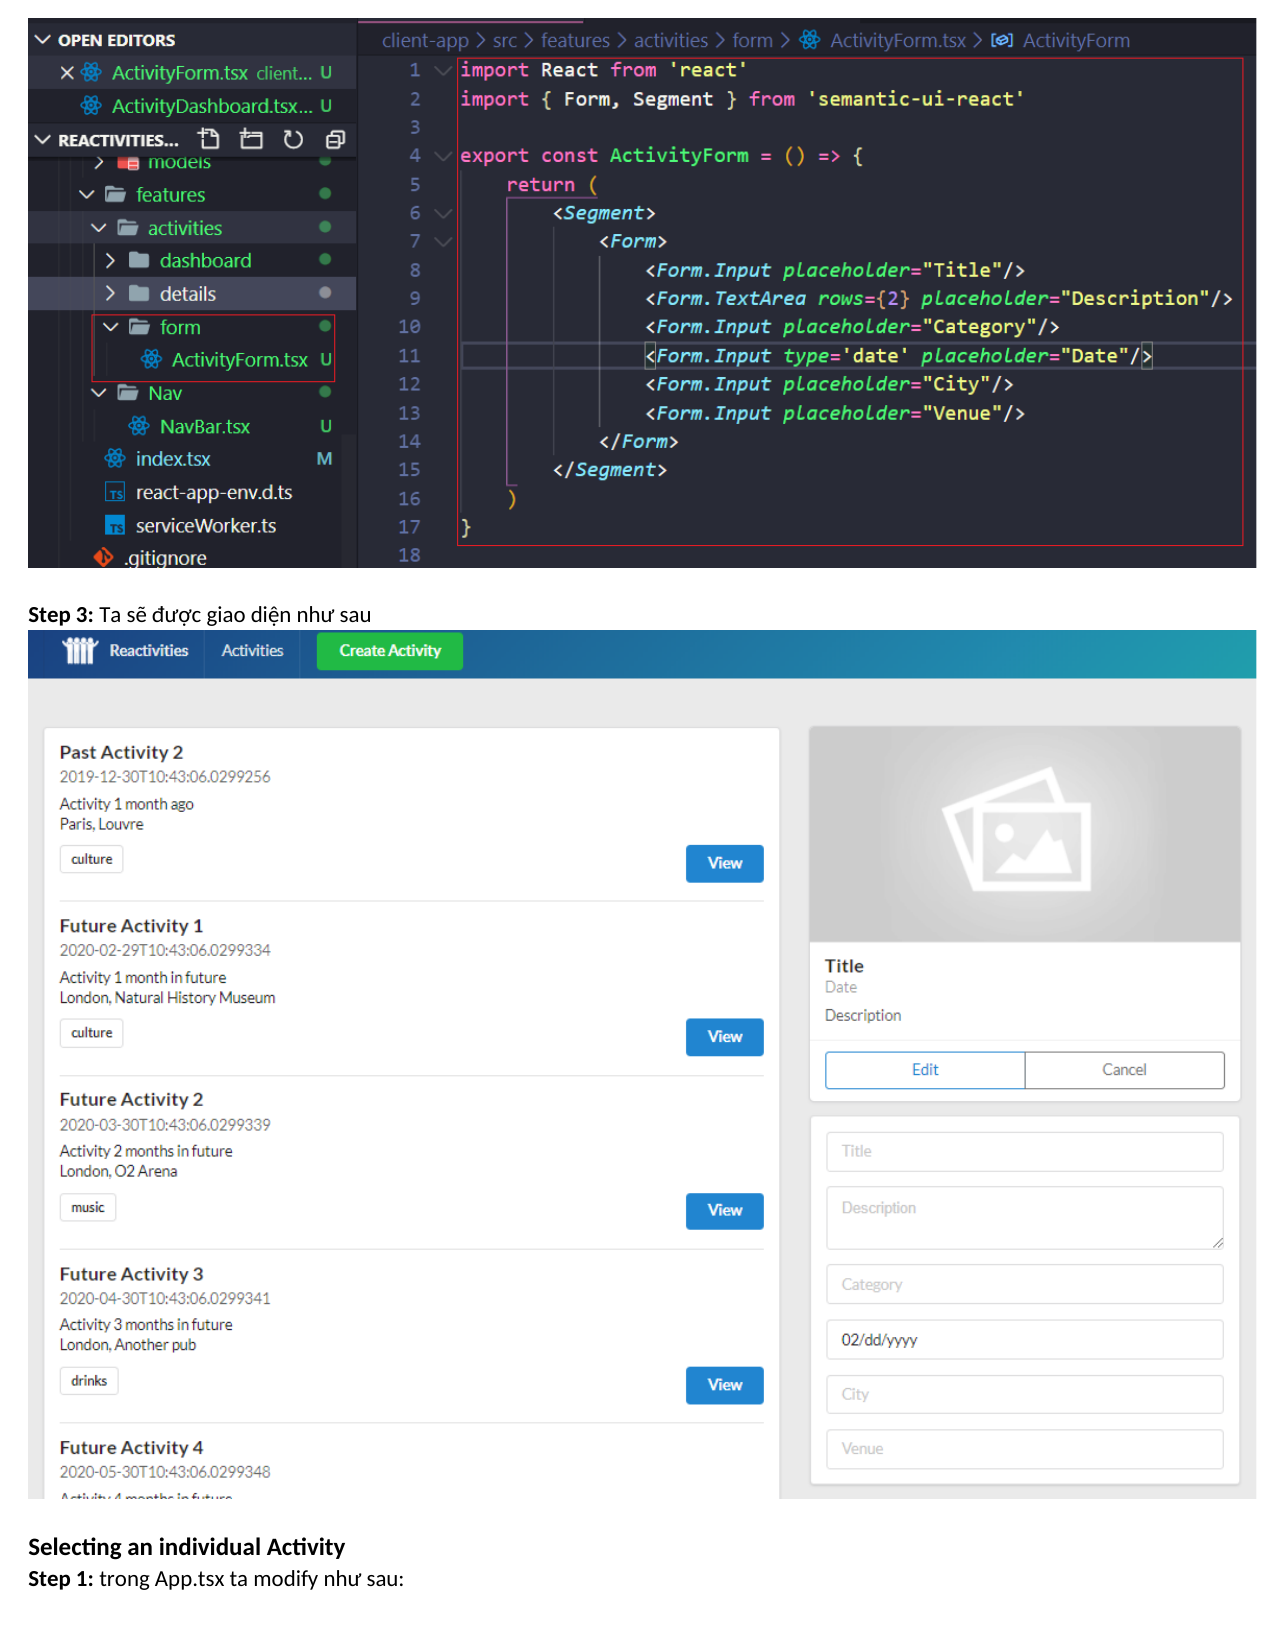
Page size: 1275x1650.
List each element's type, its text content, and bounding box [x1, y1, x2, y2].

picture [28, 630, 1257, 1499]
text Step 1: trong App.tsx ta modify như sau: [28, 1564, 1256, 1592]
text Step 3: Ta sẽ được giao diện như sau [28, 600, 1256, 628]
text Selecting an individual Activity [28, 1531, 1256, 1561]
picture [28, 18, 1257, 568]
